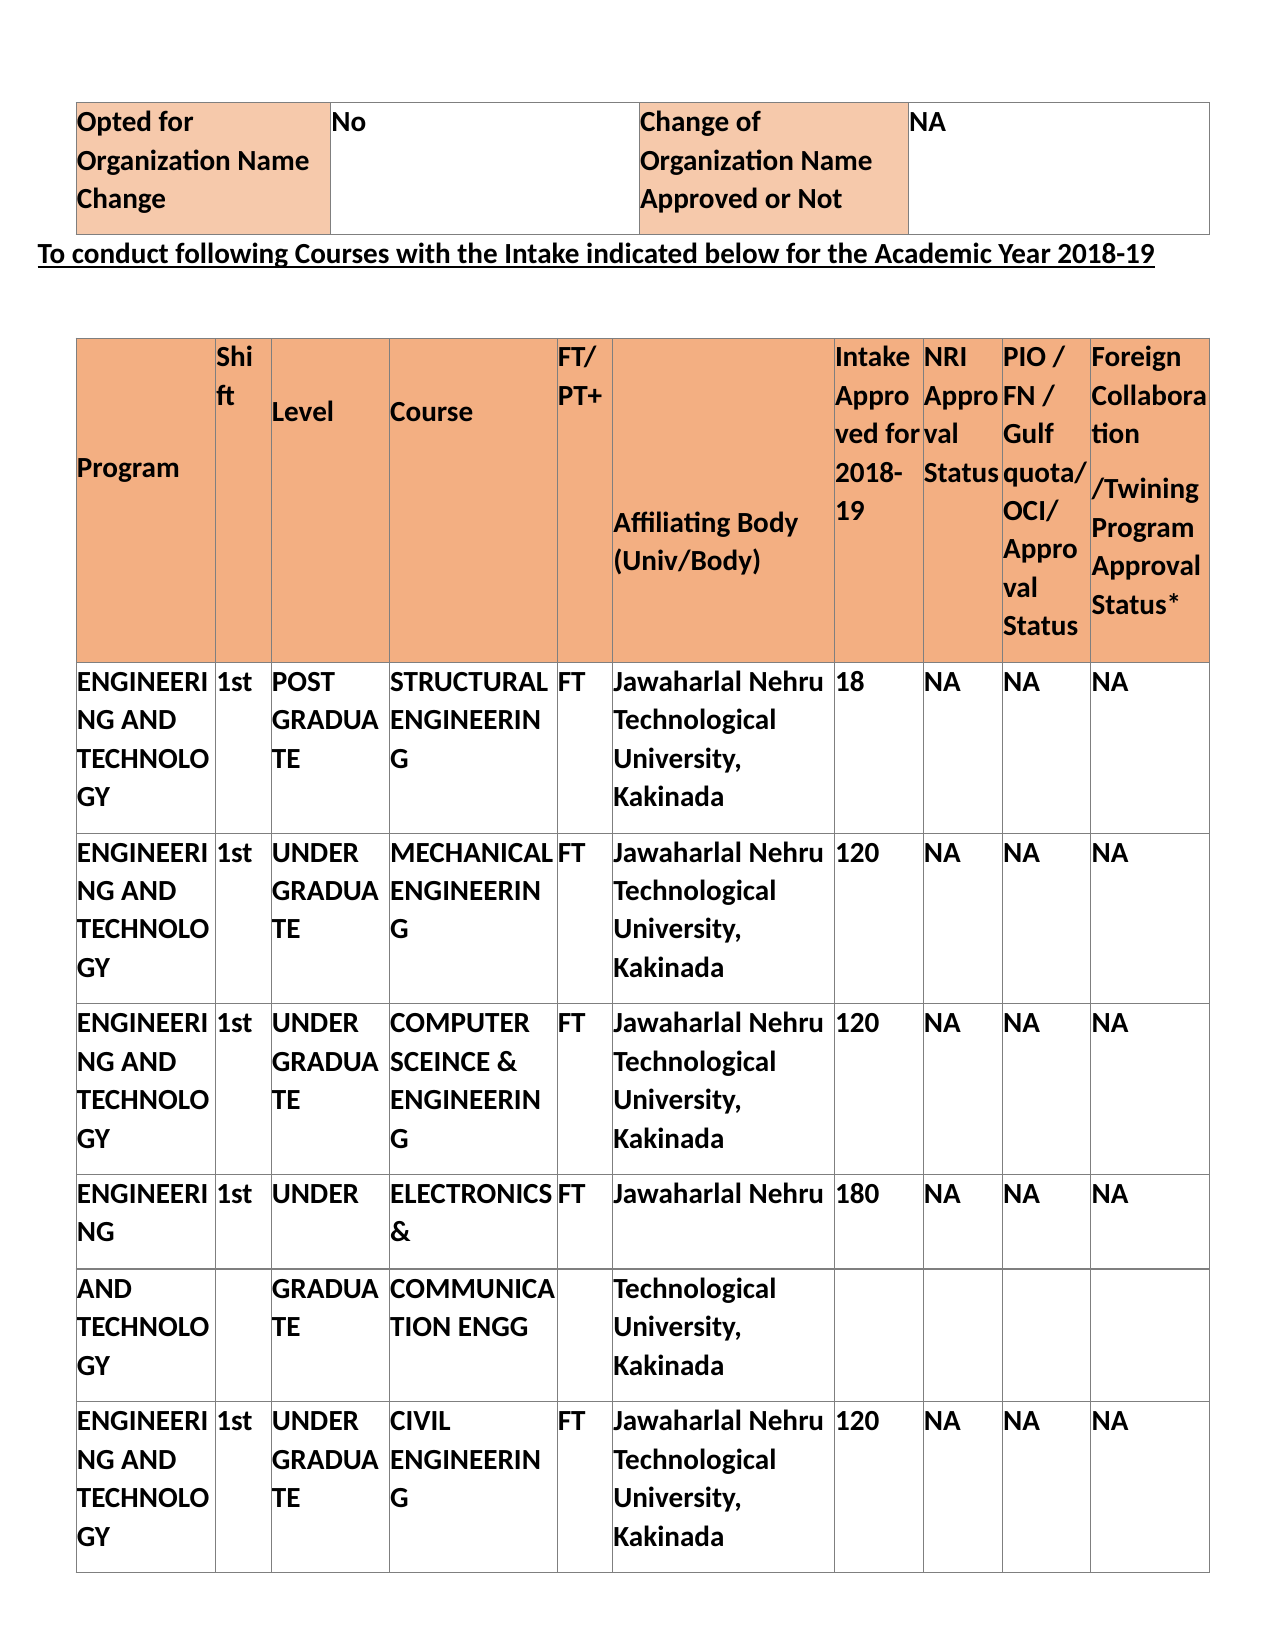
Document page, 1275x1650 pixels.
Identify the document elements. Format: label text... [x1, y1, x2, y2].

table_cell Jawaharlal Nehru [613, 1175, 834, 1268]
table_header FT/PT+ [558, 339, 612, 662]
table_header [1003, 1270, 1090, 1401]
table_cell Change of Organization Name Approved or Not [640, 103, 908, 234]
table_cell NA [1091, 1402, 1209, 1572]
table_cell 120 [835, 1402, 923, 1572]
table_cell 1st [216, 1402, 271, 1572]
table_cell ENGINEERING AND TECHNOLOGY [77, 663, 215, 833]
table_header GRADUATE [272, 1270, 389, 1401]
table_header Level [272, 339, 389, 662]
table_cell NA [1003, 834, 1090, 1003]
table_header PIO / FN / Gulf quota/ OCI/ Approval Status [1003, 339, 1090, 662]
table_cell NA [1003, 1402, 1090, 1572]
table_cell FT [558, 1175, 612, 1268]
table_cell STRUCTURAL ENGINEERING [390, 663, 557, 833]
table_cell NA [1091, 1004, 1209, 1174]
table_cell NA [1091, 663, 1209, 833]
table_header Course [390, 339, 557, 662]
table_cell Jawaharlal Nehru Technological University, Kakinada [613, 834, 834, 1003]
table_header Intake Approved for 2018-19 [835, 339, 923, 662]
table_cell Jawaharlal Nehru Technological University, Kakinada [613, 1004, 834, 1174]
table_cell NA [924, 1004, 1002, 1174]
table_cell NA [1091, 1175, 1209, 1268]
table_header COMMUNICATION ENGG [390, 1270, 557, 1401]
table_cell 120 [835, 834, 923, 1003]
table_cell MECHANICAL ENGINEERING [390, 834, 557, 1003]
table_cell FT [558, 834, 612, 1003]
table_cell FT [558, 663, 612, 833]
table_cell 1st [216, 1004, 271, 1174]
table_cell COMPUTER SCEINCE & ENGINEERING [390, 1004, 557, 1174]
table_cell NA [1091, 834, 1209, 1003]
table_cell NA [924, 663, 1002, 833]
table_cell NA [909, 103, 1209, 234]
table_cell CIVIL ENGINEERING [390, 1402, 557, 1572]
table_cell ENGINEERING AND TECHNOLOGY [77, 1004, 215, 1174]
table_cell 1st [216, 834, 271, 1003]
table_cell FT [558, 1004, 612, 1174]
table_cell ENGINEERING AND TECHNOLOGY [77, 834, 215, 1003]
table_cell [613, 1402, 834, 1572]
table_cell POST GRADUATE [272, 663, 389, 833]
table_cell 180 [835, 1175, 923, 1268]
table_header [924, 1270, 1002, 1401]
table_header [1091, 1270, 1209, 1401]
table_cell NA [1003, 663, 1090, 833]
table_header AND TECHNOLOGY [77, 1270, 215, 1401]
table_cell Opted for Organization Name Change [77, 103, 330, 234]
table_cell 1st [216, 663, 271, 833]
table_cell UNDER [272, 1175, 389, 1268]
table_header Program [77, 339, 215, 662]
table_header Technological University, Kakinada [613, 1270, 834, 1401]
table_cell ENGINEERING [77, 1175, 215, 1268]
table_cell 120 [835, 1004, 923, 1174]
table_header Affiliating Body (Univ/Body) [613, 339, 834, 662]
table_cell No [331, 103, 639, 234]
table_cell NA [1003, 1175, 1090, 1268]
table_cell NA [924, 1402, 1002, 1572]
table_cell NA [924, 1175, 1002, 1268]
table_header NRI Approval Status [924, 339, 1002, 662]
table_cell Jawaharlal Nehru Technological University, Kakinada [613, 663, 834, 833]
table_cell FT [558, 1402, 612, 1572]
text To conduct following Courses with the Intake indicated below for the Academic Year 2018-19 [37, 235, 1237, 271]
table_header [216, 1270, 271, 1401]
table_cell NA [1003, 1004, 1090, 1174]
table_header Shift [216, 339, 271, 662]
table_cell UNDER GRADUATE [272, 834, 389, 1003]
table_cell 1st [216, 1175, 271, 1268]
table_cell UNDER GRADUATE [272, 1402, 389, 1572]
table_cell UNDER GRADUATE [272, 1004, 389, 1174]
table_cell ELECTRONICS & [390, 1175, 557, 1268]
table_header [558, 1270, 612, 1401]
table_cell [77, 1402, 215, 1572]
table_header [835, 1270, 923, 1401]
table_cell NA [924, 834, 1002, 1003]
table_header Foreign Collaboration /Twining Program Approval Status* [1091, 339, 1209, 662]
table_cell 18 [835, 663, 923, 833]
